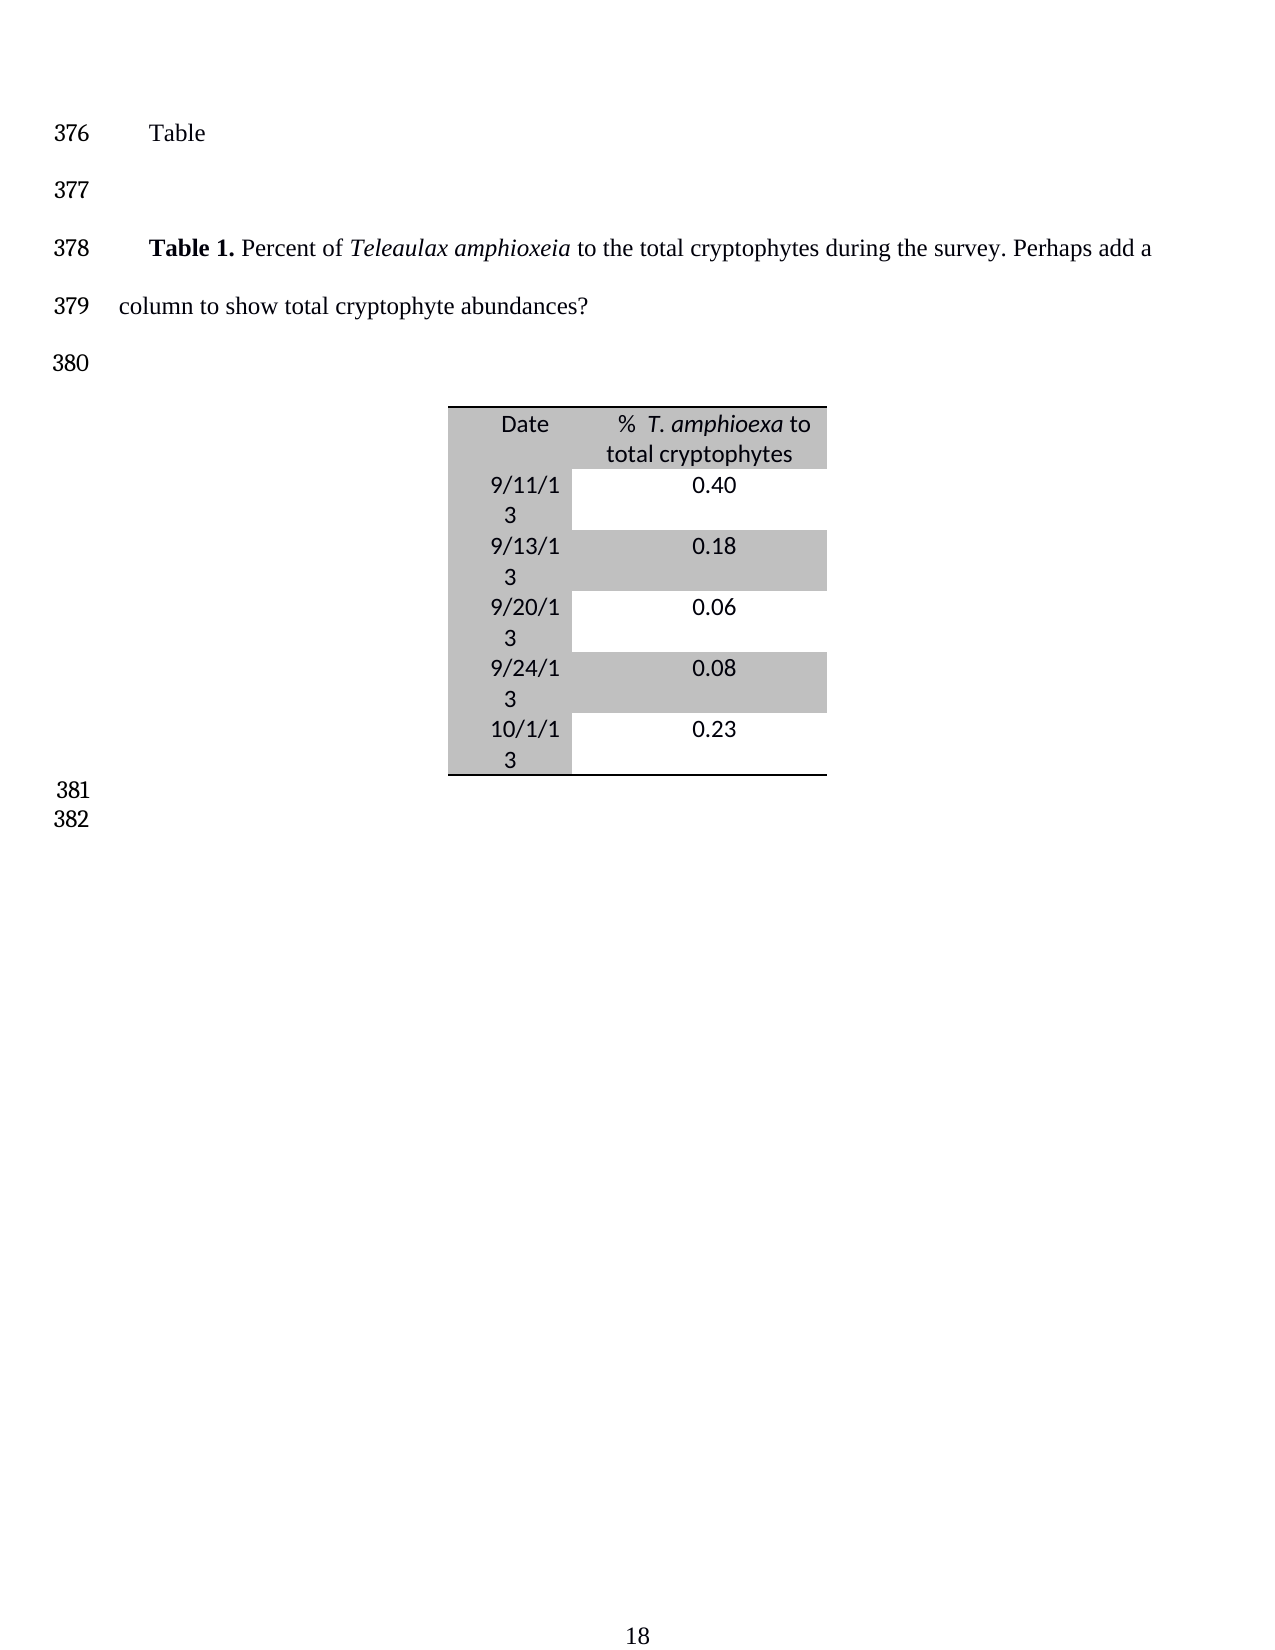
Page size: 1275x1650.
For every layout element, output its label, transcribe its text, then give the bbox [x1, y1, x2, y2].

table_cell 0.23 [572, 713, 827, 774]
table_cell 0.06 [572, 591, 827, 652]
table_cell 0.40 [572, 469, 827, 530]
text Table [118, 118, 1156, 147]
table_cell 9/24/13 [448, 652, 572, 713]
table_cell 9/20/13 [448, 591, 572, 652]
text Table 1. Percent of Teleaulax amphioxeia to the total cryptophytes during the survey. Perhaps add a column to show total cryptophyte abundances? [118, 233, 1156, 320]
table_cell 9/11/13 [448, 469, 572, 530]
table_cell 10/1/13 [448, 713, 572, 774]
table_header % T. amphioexa to total cryptophytes [572, 408, 827, 469]
table_cell 9/13/13 [448, 530, 572, 591]
table_header Date [448, 408, 572, 469]
table_cell 0.18 [572, 530, 827, 591]
table_cell 0.08 [572, 652, 827, 713]
